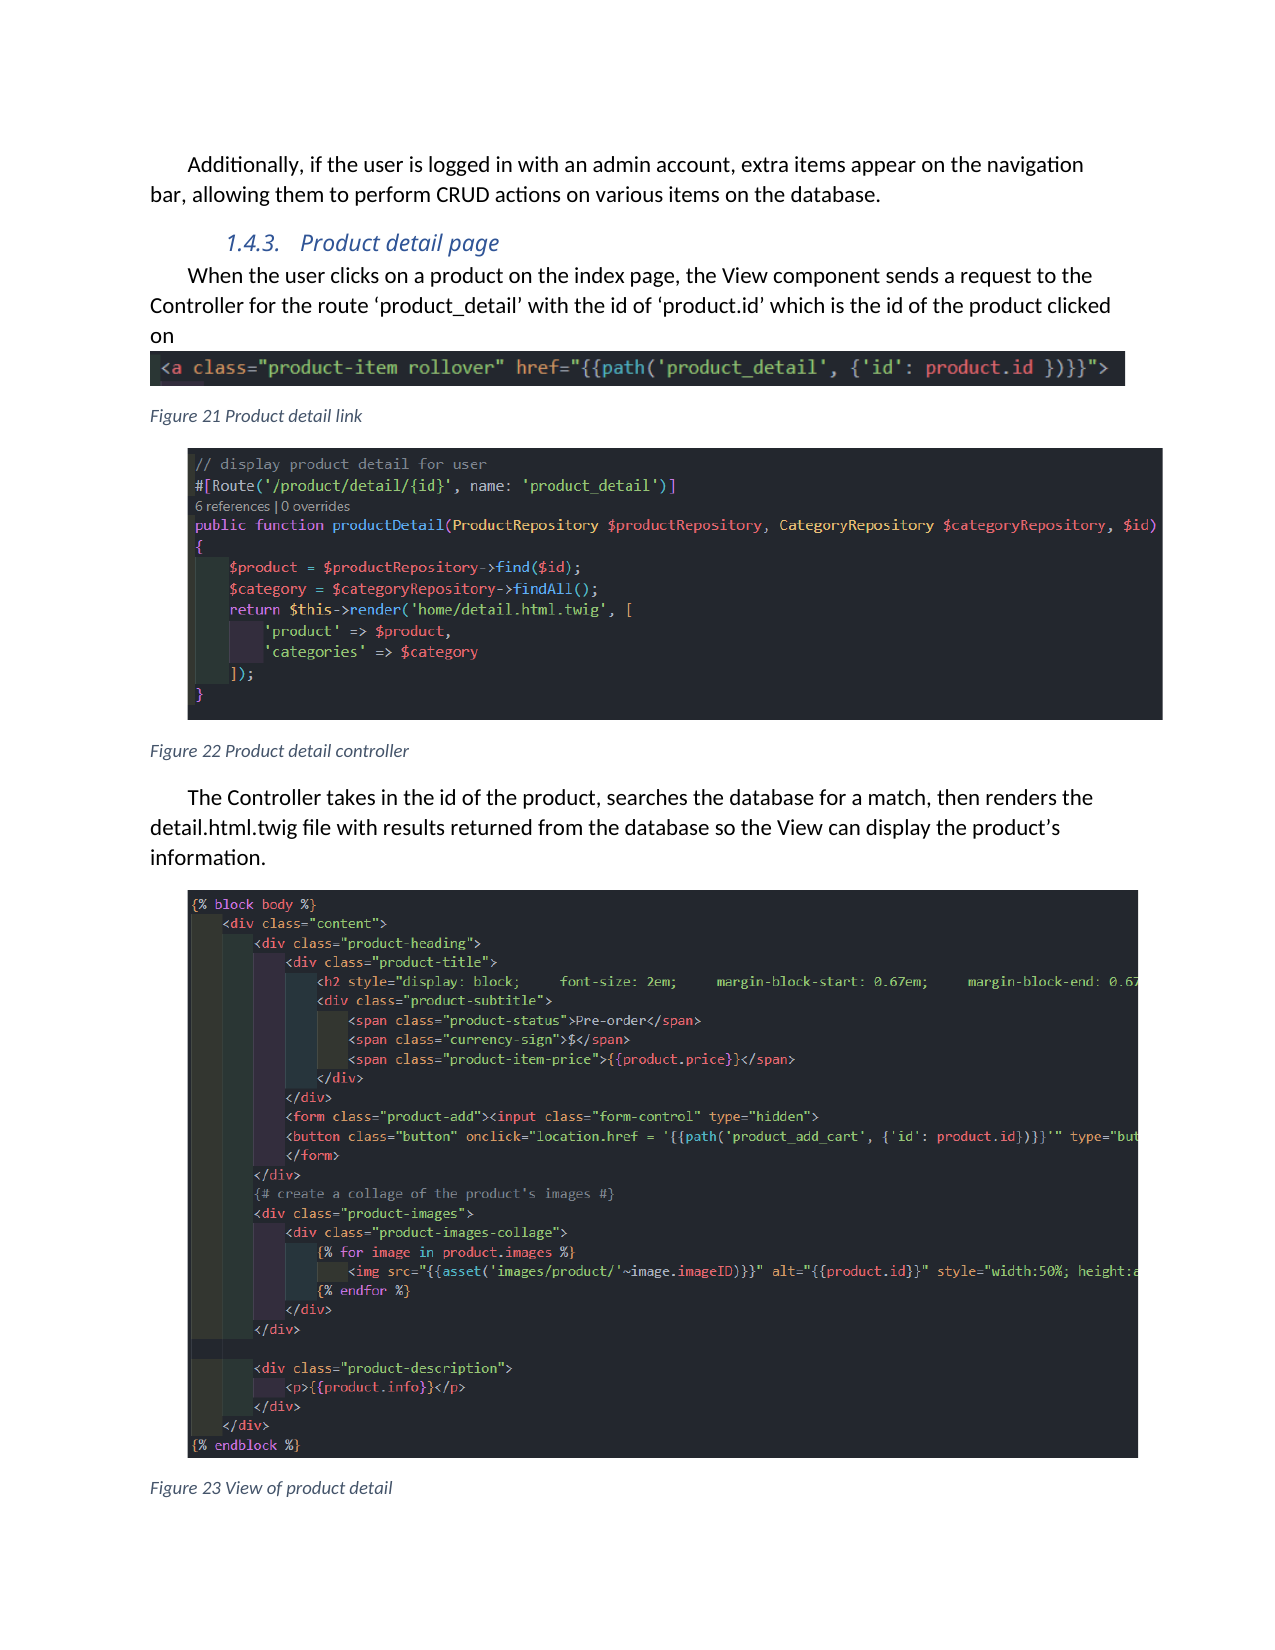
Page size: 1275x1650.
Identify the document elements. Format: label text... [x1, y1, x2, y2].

text When the user clicks on a product on the index page, the View component sends a request to the Controller for the route ‘product_detail’ with the id of ‘product.id’ which is the id of the product clicked on [150, 261, 1125, 351]
text The Controller takes in the id of the product, searches the database for a match, then renders the detail.html.twig file with results returned from the database so the View can display the product’s information. [150, 783, 1125, 871]
text Figure 22 Product detail controller [150, 739, 1125, 762]
text Additionally, if the user is logged in with an admin account, extra items appear on the navigation bar, allowing them to perform CRUD actions on various items on the database. [150, 150, 1125, 208]
text Figure 23 View of product detail [150, 1476, 1125, 1499]
text Figure 21 Product detail link [150, 404, 1125, 427]
picture [187, 890, 1139, 1458]
picture [187, 448, 1163, 720]
picture [150, 351, 1125, 386]
subtitle Product detail page [225, 227, 1125, 258]
